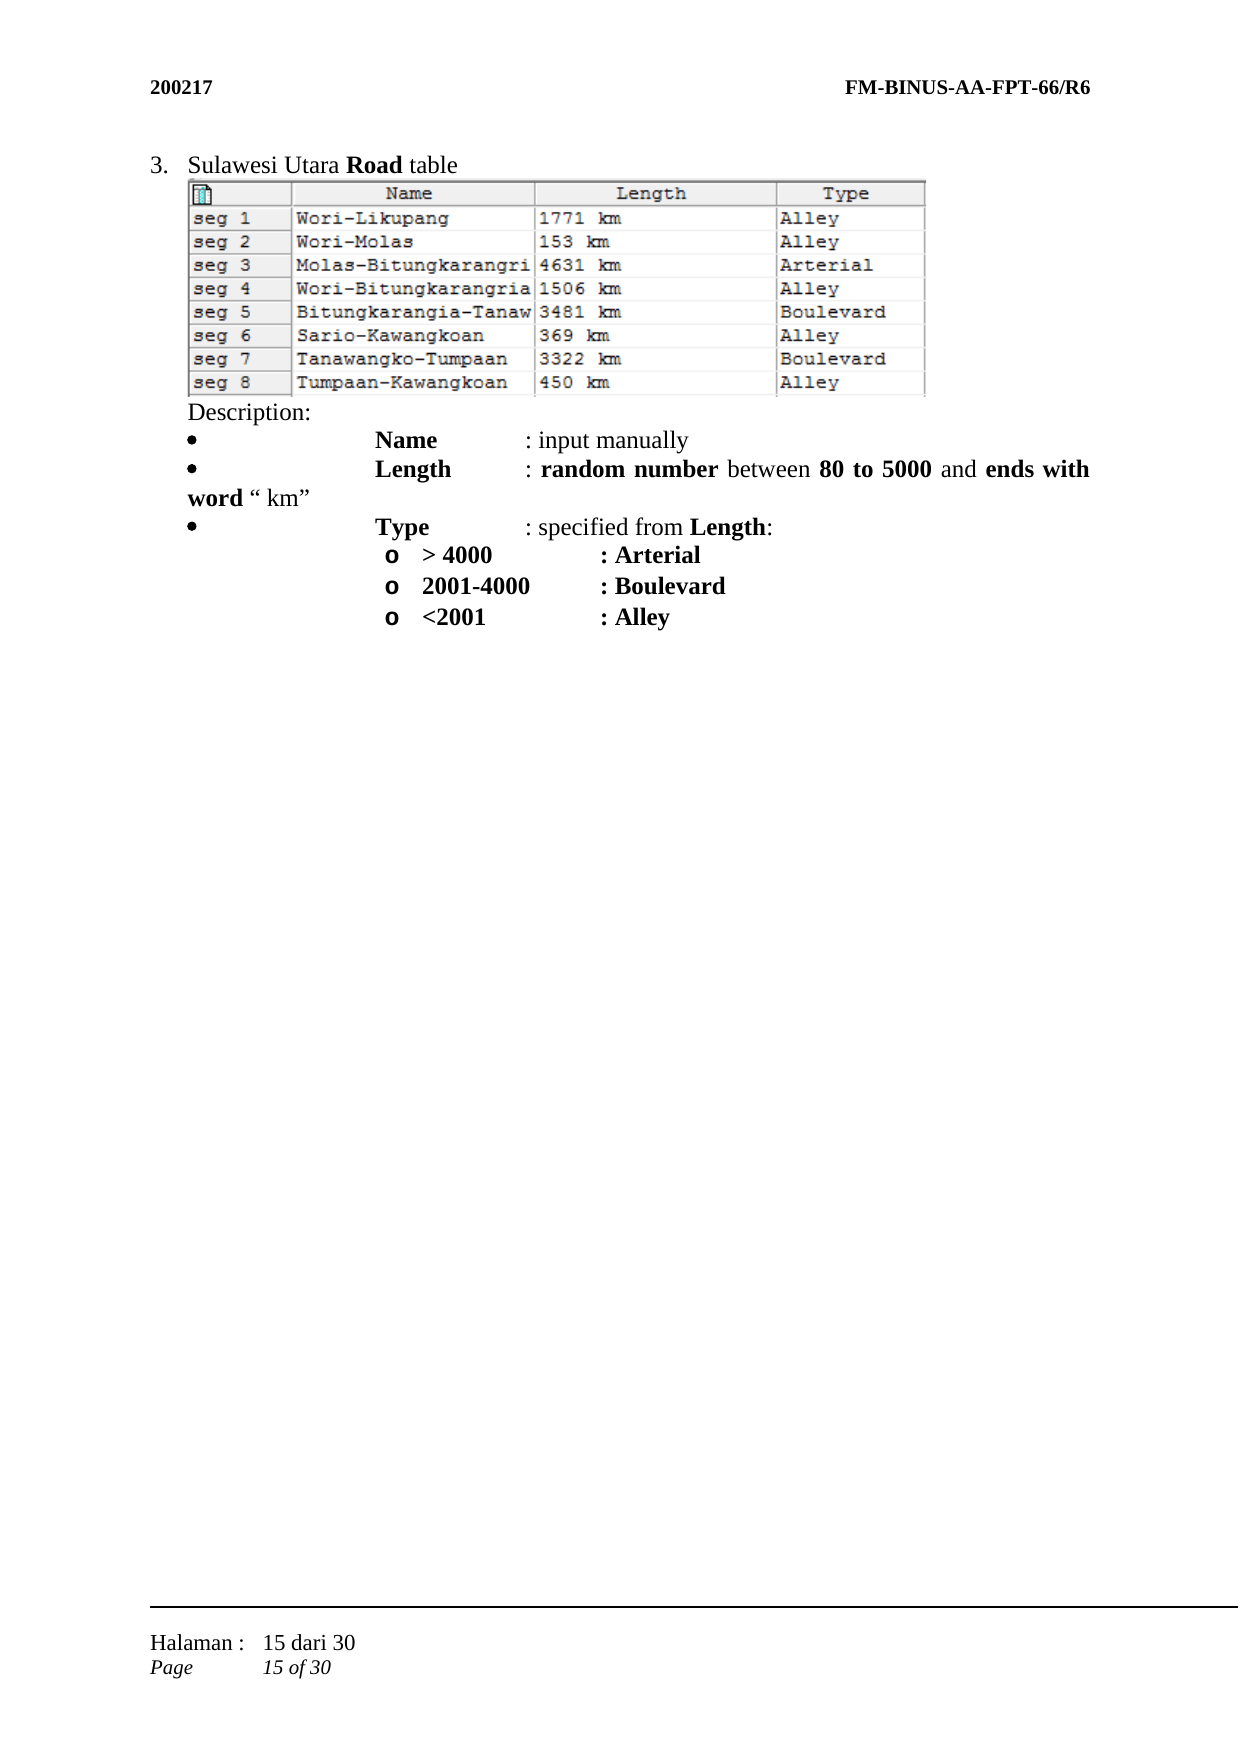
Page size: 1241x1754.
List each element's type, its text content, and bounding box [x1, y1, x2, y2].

list > 4000 : Arterial [384, 540, 1090, 571]
list Description: [187, 397, 1090, 425]
list 2001-4000 : Boulevard [384, 571, 1090, 602]
list Length : random number between 80 to 5000 and ends with word “ km” [187, 454, 1090, 512]
list <2001 : Alley [384, 602, 1090, 633]
list Name : input manually [187, 425, 1090, 454]
list Sulawesi Utara Road table [150, 150, 1090, 179]
list Type : specified from Length: [187, 512, 1090, 540]
picture [187, 178, 927, 397]
